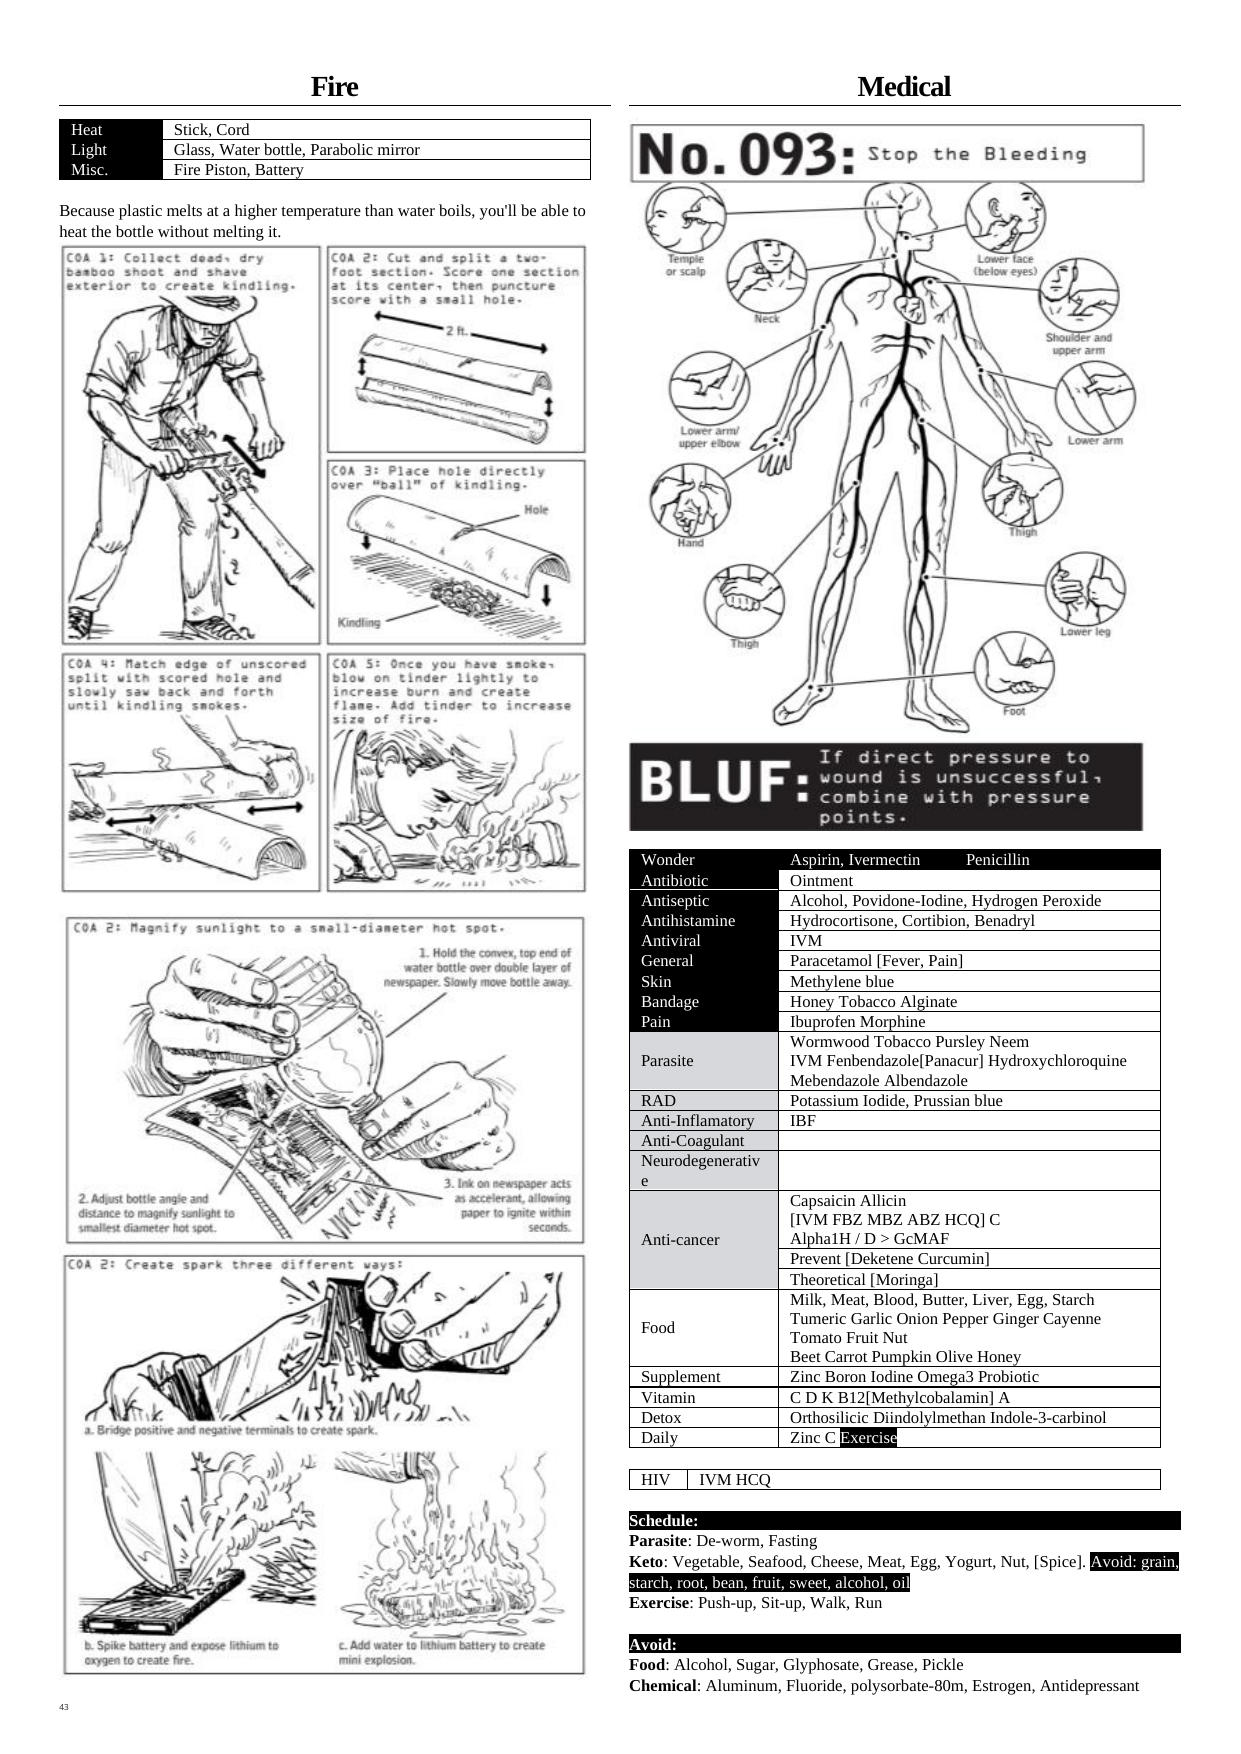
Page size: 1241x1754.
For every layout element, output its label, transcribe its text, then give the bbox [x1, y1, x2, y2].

text Food: Alcohol, Sugar, Glyphosate, Grease, Pickle [629, 1655, 1181, 1674]
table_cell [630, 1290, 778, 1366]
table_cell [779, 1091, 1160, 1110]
picture [628, 118, 1153, 831]
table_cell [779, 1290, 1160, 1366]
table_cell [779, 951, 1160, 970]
text Keto: Vegetable, Seafood, Cheese, Meat, Egg, Yogurt, Nut, [Spice]. Avoid: grain, starch, root, bean, fruit, sweet, alcohol, oil [629, 1552, 1181, 1592]
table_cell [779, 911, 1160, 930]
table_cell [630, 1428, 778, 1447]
subtitle Schedule: [629, 1511, 1181, 1530]
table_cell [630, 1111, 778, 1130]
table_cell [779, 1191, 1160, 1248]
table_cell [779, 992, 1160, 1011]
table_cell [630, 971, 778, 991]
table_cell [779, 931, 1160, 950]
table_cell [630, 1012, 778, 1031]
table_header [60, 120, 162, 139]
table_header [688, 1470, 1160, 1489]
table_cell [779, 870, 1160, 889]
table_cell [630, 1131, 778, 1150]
text Parasite: De-worm, Fasting [629, 1531, 1181, 1550]
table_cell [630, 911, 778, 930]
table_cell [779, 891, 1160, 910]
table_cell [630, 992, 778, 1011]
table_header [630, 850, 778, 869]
subtitle Fire [59, 69, 611, 105]
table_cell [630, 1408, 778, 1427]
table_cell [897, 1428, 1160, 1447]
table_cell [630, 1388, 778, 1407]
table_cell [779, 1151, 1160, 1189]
text Exercise: Push-up, Sit-up, Walk, Run [629, 1593, 1181, 1612]
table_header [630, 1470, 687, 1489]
picture [59, 913, 591, 1249]
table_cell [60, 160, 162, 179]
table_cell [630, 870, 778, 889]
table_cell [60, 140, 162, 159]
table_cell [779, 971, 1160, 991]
text Chemical: Aluminum, Fluoride, polysorbate-80m, Estrogen, Antidepressant [629, 1676, 1181, 1695]
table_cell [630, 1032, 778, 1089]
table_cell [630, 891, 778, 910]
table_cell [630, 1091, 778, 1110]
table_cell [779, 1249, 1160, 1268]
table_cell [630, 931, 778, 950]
picture [59, 242, 591, 896]
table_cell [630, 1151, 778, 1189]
subtitle Avoid: [629, 1634, 1181, 1653]
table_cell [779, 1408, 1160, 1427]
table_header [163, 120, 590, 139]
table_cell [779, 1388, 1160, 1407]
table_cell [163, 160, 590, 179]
subtitle Medical [629, 69, 1181, 105]
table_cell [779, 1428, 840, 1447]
text Because plastic melts at a higher temperature than water boils, you'll be able to heat the bottle without melting it. [59, 201, 611, 241]
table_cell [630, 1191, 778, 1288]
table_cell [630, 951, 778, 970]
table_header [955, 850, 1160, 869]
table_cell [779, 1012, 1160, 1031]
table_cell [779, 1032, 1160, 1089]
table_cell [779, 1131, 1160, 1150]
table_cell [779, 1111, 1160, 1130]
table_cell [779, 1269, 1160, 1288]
picture [59, 1250, 591, 1680]
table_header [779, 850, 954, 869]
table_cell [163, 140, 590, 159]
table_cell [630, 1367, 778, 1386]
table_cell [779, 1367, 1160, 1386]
